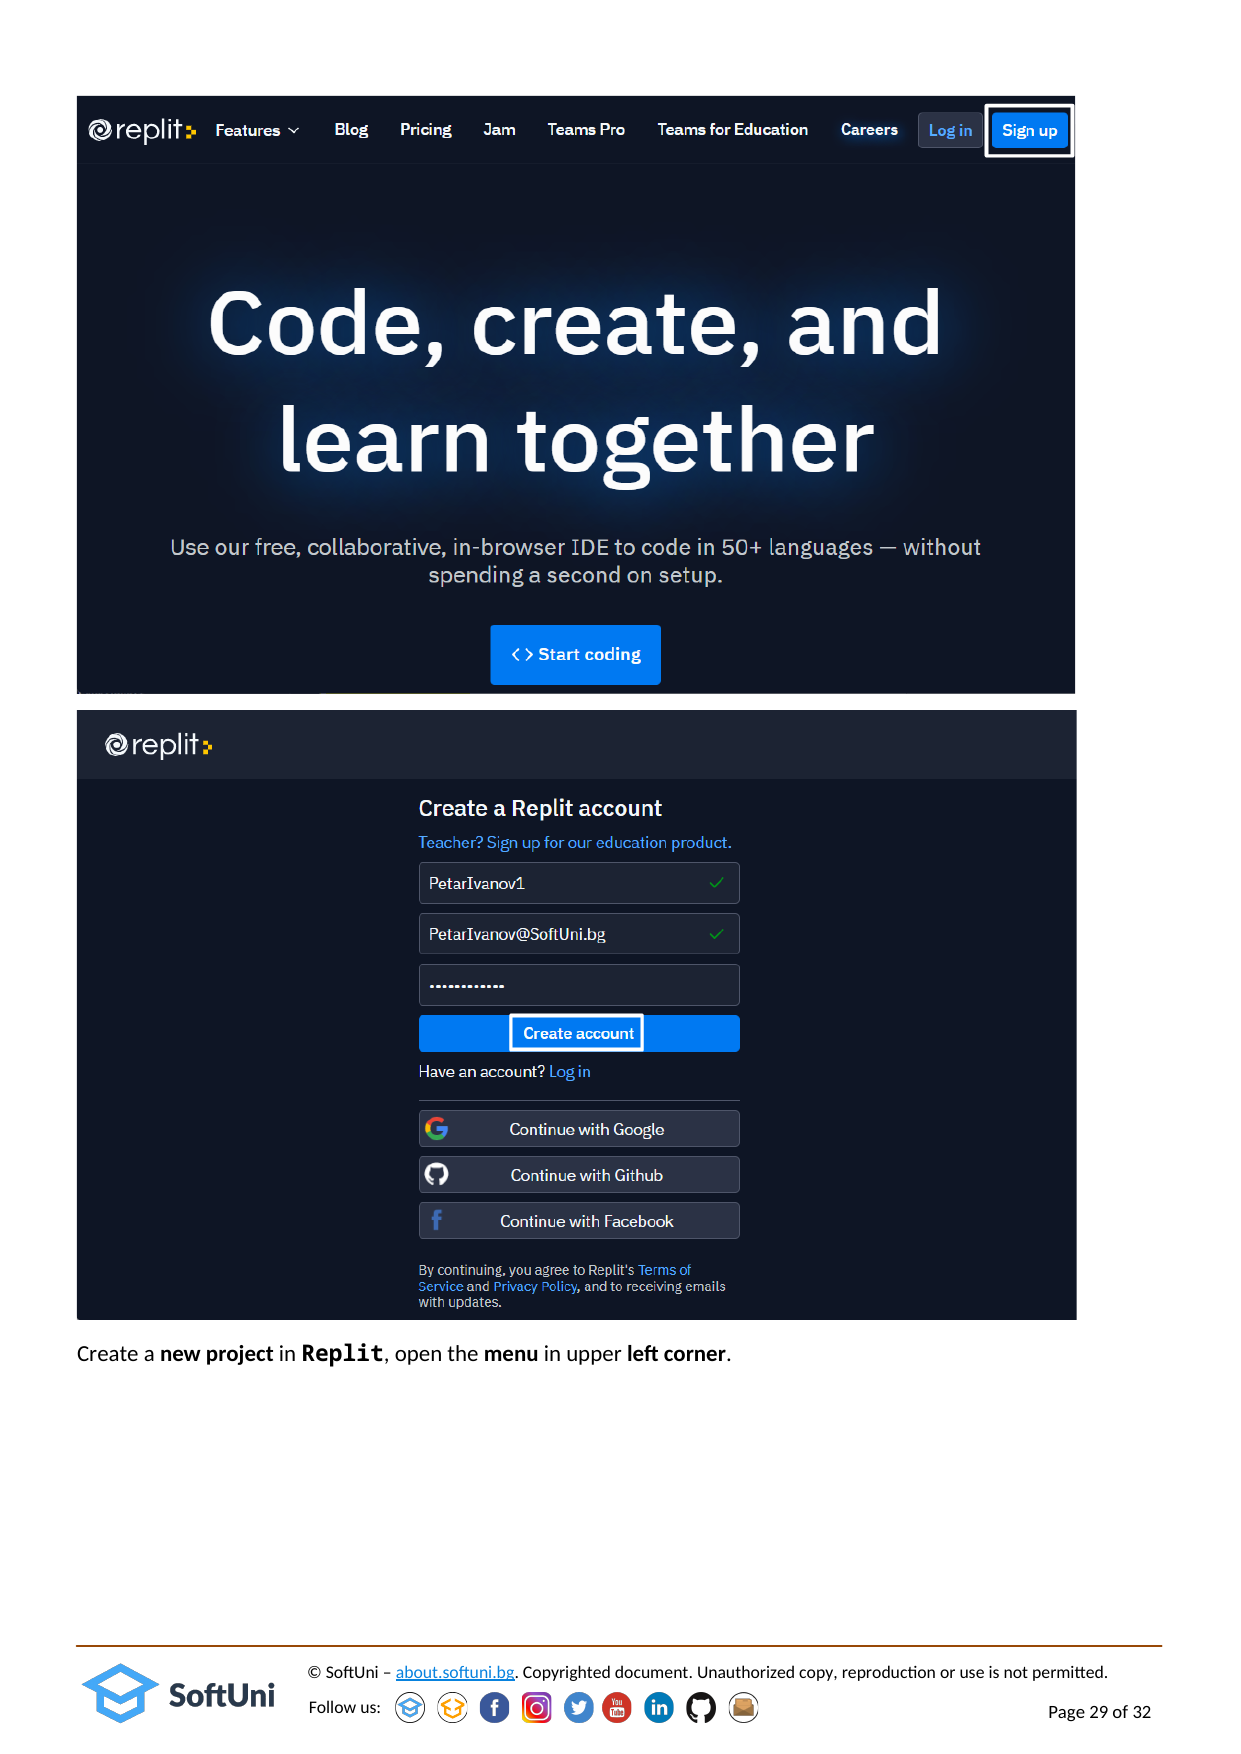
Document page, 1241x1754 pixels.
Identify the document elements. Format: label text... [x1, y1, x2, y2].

picture [437, 1692, 468, 1723]
text Create a new project in Replit, open the menu in upper left corner. [77, 1336, 1163, 1368]
picture [644, 1714, 653, 1723]
picture [75, 1658, 281, 1729]
picture [665, 1692, 674, 1701]
picture [658, 1705, 667, 1714]
picture [728, 1692, 759, 1723]
picture [479, 1692, 510, 1723]
picture [686, 1692, 716, 1723]
picture [76, 710, 1077, 1320]
picture [602, 1692, 632, 1723]
picture [564, 1692, 594, 1723]
picture [395, 1692, 425, 1723]
picture [76, 95, 1076, 694]
picture [522, 1692, 552, 1723]
picture [644, 1692, 653, 1701]
picture [665, 1714, 674, 1723]
